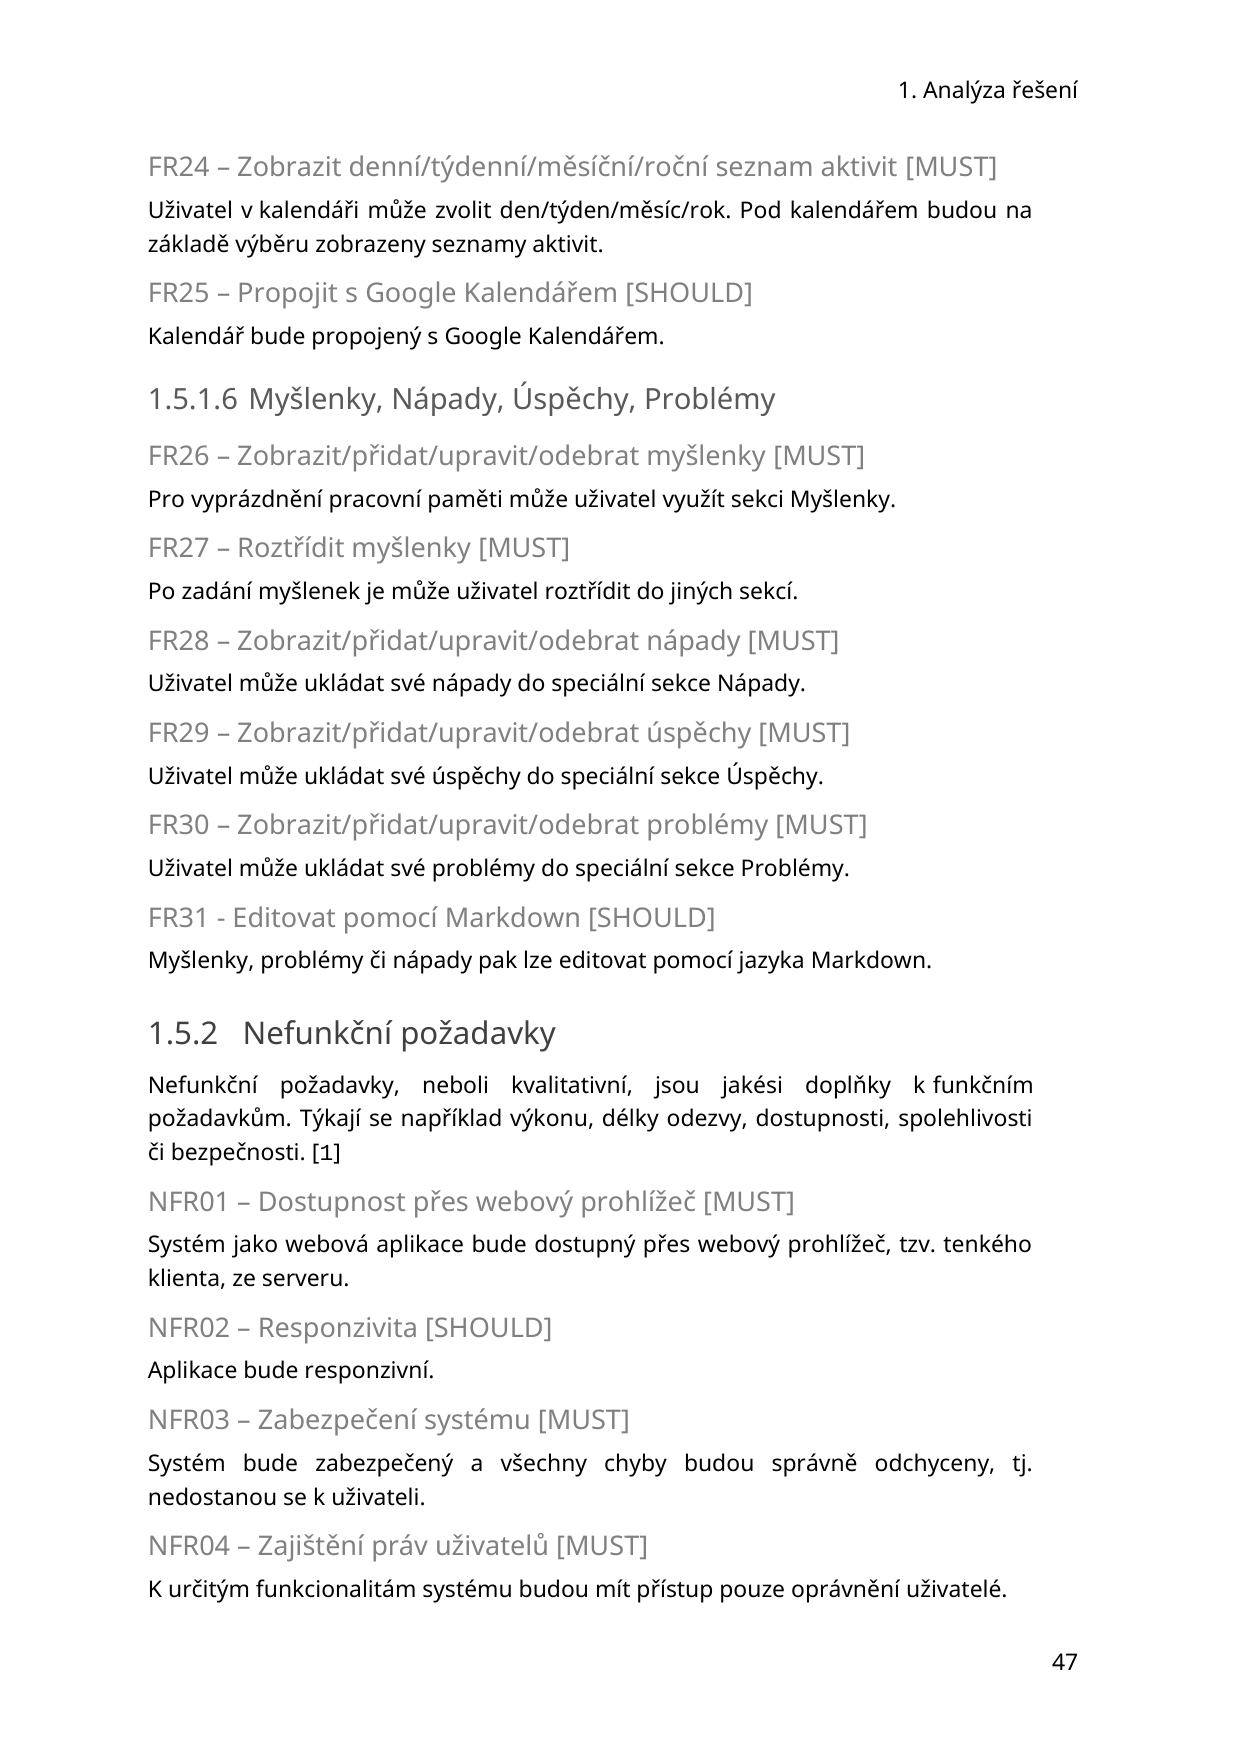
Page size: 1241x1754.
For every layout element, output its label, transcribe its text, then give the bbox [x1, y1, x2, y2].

text Systém bude zabezpečený a všechny chyby budou správně odchyceny, tj. nedostanou se k uživateli. [148, 1447, 1033, 1512]
subtitle FR28 – Zobrazit/přidat/upravit/odebrat nápady [MUST] [148, 621, 1033, 658]
subtitle NFR01 – Dostupnost přes webový prohlížeč [MUST] [148, 1182, 1033, 1219]
subtitle FR31 - Editovat pomocí Markdown [SHOULD] [148, 898, 1033, 935]
text Aplikace bude responzivní. [148, 1354, 1033, 1386]
text Nefunkční požadavky, neboli kvalitativní, jsou jakési doplňky k funkčním požadavkům. Týkají se například výkonu, délky odezvy, dostupnosti, spolehlivosti či bezpečnosti. [1] [148, 1068, 1033, 1167]
subtitle FR27 – Roztřídit myšlenky [MUST] [148, 529, 1033, 566]
subtitle Nefunkční požadavky [148, 1011, 1033, 1054]
text Myšlenky, problémy či nápady pak lze editovat pomocí jazyka Markdown. [148, 944, 1033, 975]
text Kalendář bude propojený s Google Kalendářem. [148, 320, 1033, 351]
subtitle NFR04 – Zajištění práv uživatelů [MUST] [148, 1527, 1033, 1564]
subtitle FR26 – Zobrazit/přidat/upravit/odebrat myšlenky [MUST] [148, 437, 1033, 473]
subtitle FR24 – Zobrazit denní/týdenní/měsíční/roční seznam aktivit [MUST] [148, 148, 1048, 184]
text Uživatel může ukládat své úspěchy do speciální sekce Úspěchy. [148, 759, 1033, 791]
subtitle FR30 – Zobrazit/přidat/upravit/odebrat problémy [MUST] [148, 806, 1033, 843]
text Po zadání myšlenek je může uživatel roztřídit do jiných sekcí. [148, 575, 1033, 606]
text Uživatel může ukládat své problémy do speciální sekce Problémy. [148, 852, 1033, 883]
text K určitým funkcionalitám systému budou mít přístup pouze oprávnění uživatelé. [148, 1573, 1033, 1604]
text Systém jako webová aplikace bude dostupný přes webový prohlížeč, tzv. tenkého klienta, ze serveru. [148, 1228, 1033, 1293]
text Pro vyprázdnění pracovní paměti může uživatel využít sekci Myšlenky. [148, 483, 1033, 514]
text Uživatel v kalendáři může zvolit den/týden/měsíc/rok. Pod kalendářem budou na základě výběru zobrazeny seznamy aktivit. [148, 194, 1033, 259]
subtitle FR25 – Propojit s Google Kalendářem [SHOULD] [148, 274, 1033, 311]
subtitle NFR03 – Zabezpečení systému [MUST] [148, 1401, 1033, 1438]
subtitle FR29 – Zobrazit/přidat/upravit/odebrat úspěchy [MUST] [148, 713, 1033, 750]
subtitle NFR02 – Responzivita [SHOULD] [148, 1308, 1033, 1345]
subtitle Myšlenky, Nápady, Úspěchy, Problémy [148, 378, 1033, 418]
text Uživatel může ukládat své nápady do speciální sekce Nápady. [148, 667, 1033, 698]
